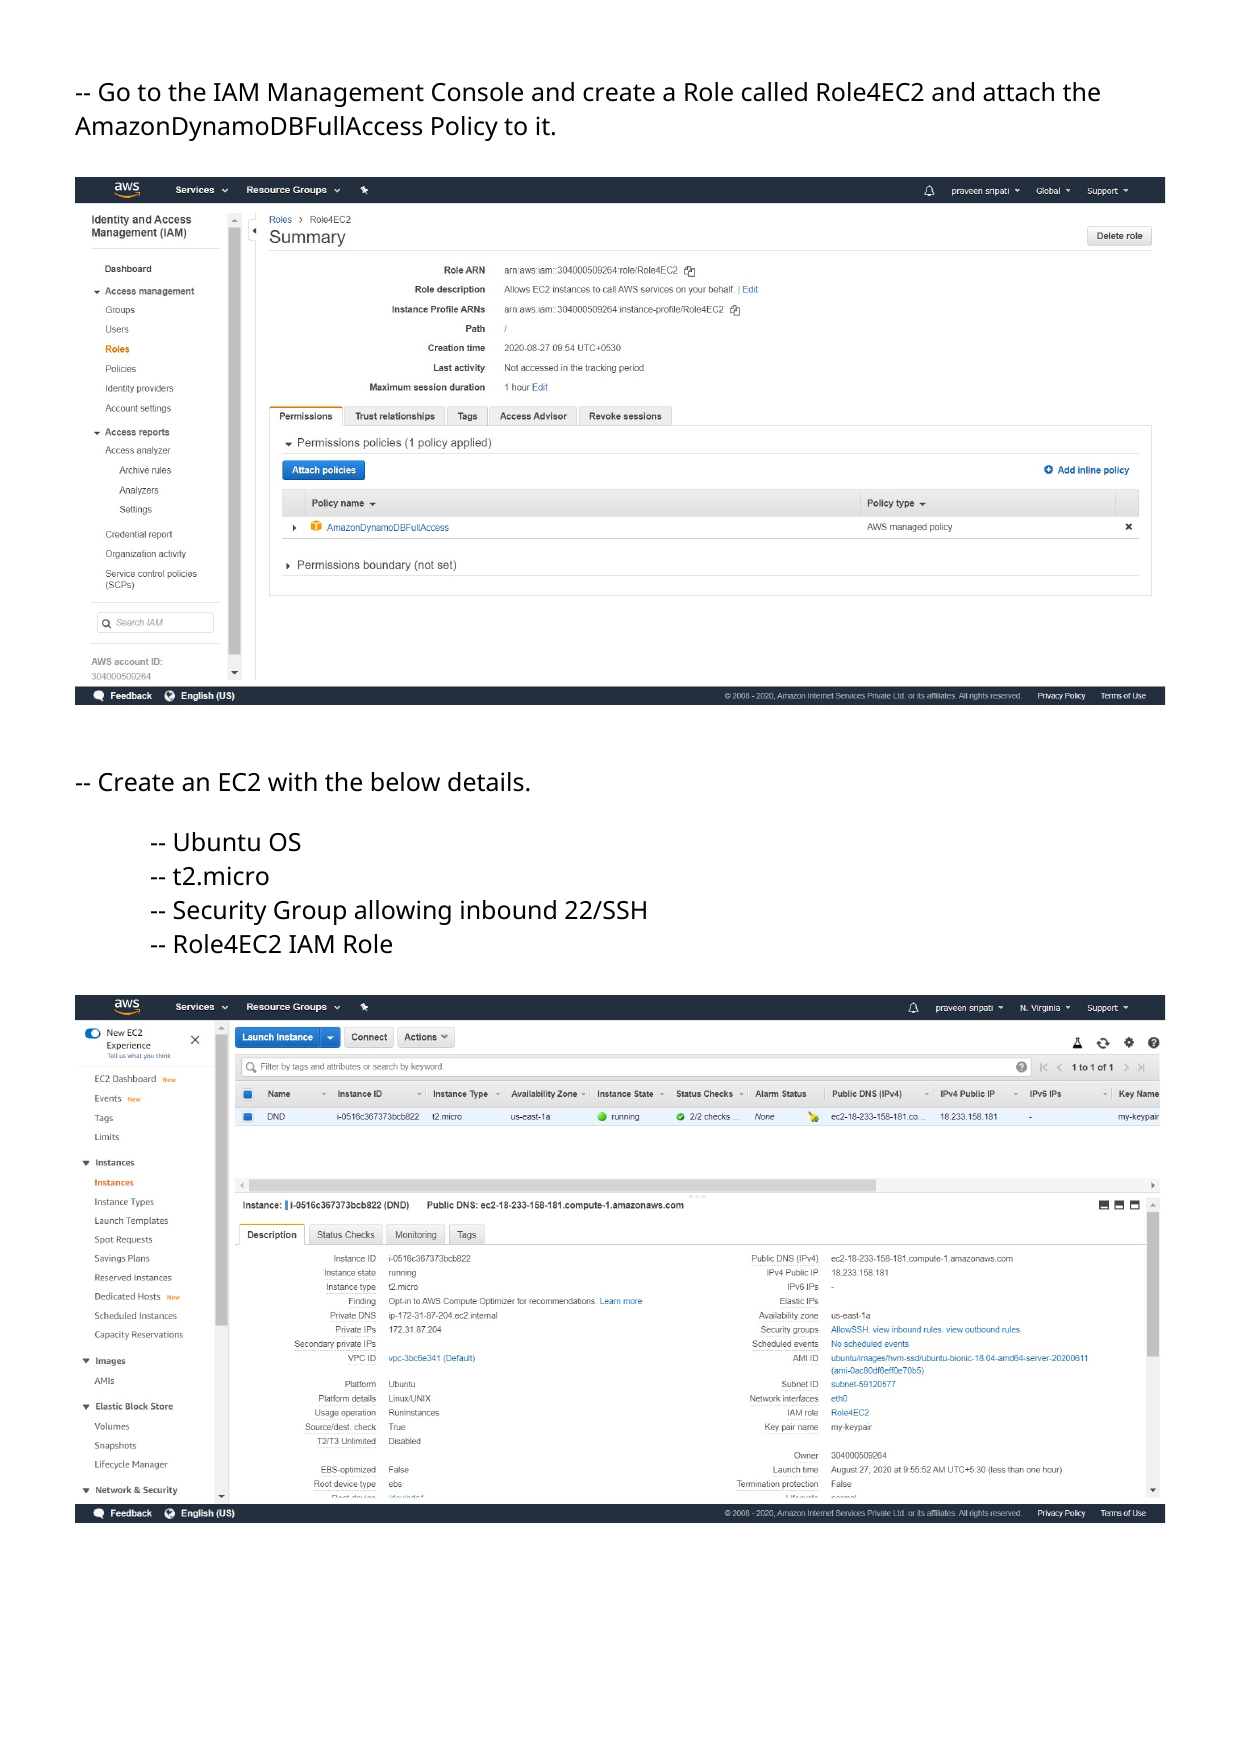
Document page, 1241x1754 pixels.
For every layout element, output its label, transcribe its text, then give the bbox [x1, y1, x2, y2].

text -- Ubuntu OS [150, 825, 1165, 859]
text -- Go to the IAM Management Console and create a Role called Role4EC2 and attach the AmazonDynamoDBFullAccess Policy to it. [75, 75, 1165, 143]
text -- t2.micro [150, 859, 1165, 893]
picture [75, 177, 1166, 705]
picture [75, 995, 1166, 1523]
text -- Security Group allowing inbound 22/SSH [150, 893, 1165, 927]
text -- Role4EC2 IAM Role [150, 927, 1165, 961]
text -- Create an EC2 with the below details. [75, 765, 1165, 799]
